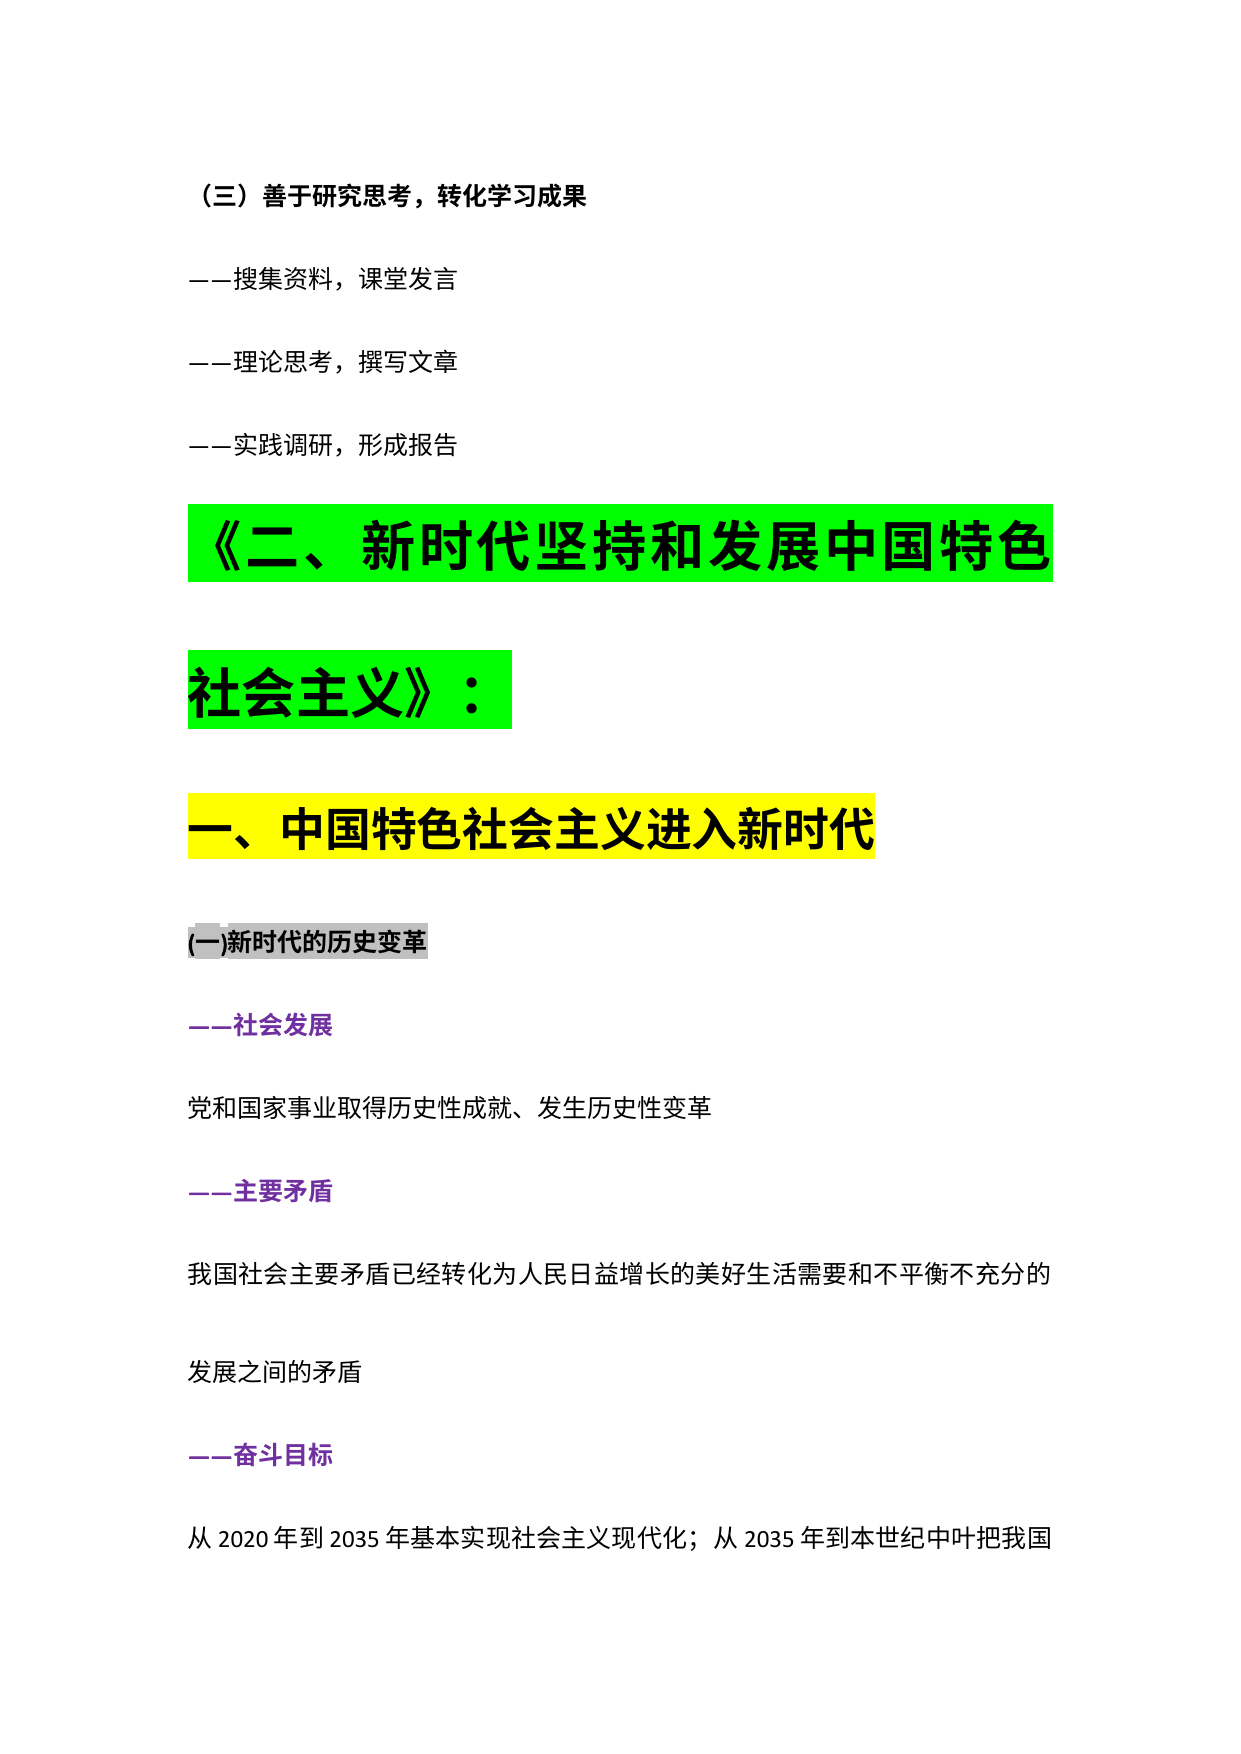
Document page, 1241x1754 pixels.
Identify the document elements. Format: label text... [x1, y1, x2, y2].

text ——主要矛盾 [187, 1157, 1053, 1222]
text 一、中国特色社会主义进入新时代 [187, 777, 1053, 875]
text (一)新时代的历史变革 [187, 908, 1053, 973]
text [187, 1504, 1053, 1569]
list （三）善于研究思考，转化学习成果 [187, 162, 1053, 227]
text ——社会发展 [187, 991, 1053, 1056]
text 我国社会主要矛盾已经转化为人民日益增长的美好生活需要和不平衡不充分的发展之间的矛盾 [187, 1241, 1053, 1403]
list ——实践调研，形成报告 [187, 411, 1053, 476]
text 《二、新时代坚持和发展中国特色社会主义》： [187, 494, 1053, 738]
text 党和国家事业取得历史性成就、发生历史性变革 [187, 1074, 1053, 1139]
list ——理论思考，撰写文章 [187, 328, 1053, 393]
list ——搜集资料，课堂发言 [187, 245, 1053, 310]
text ——奋斗目标 [187, 1421, 1053, 1486]
